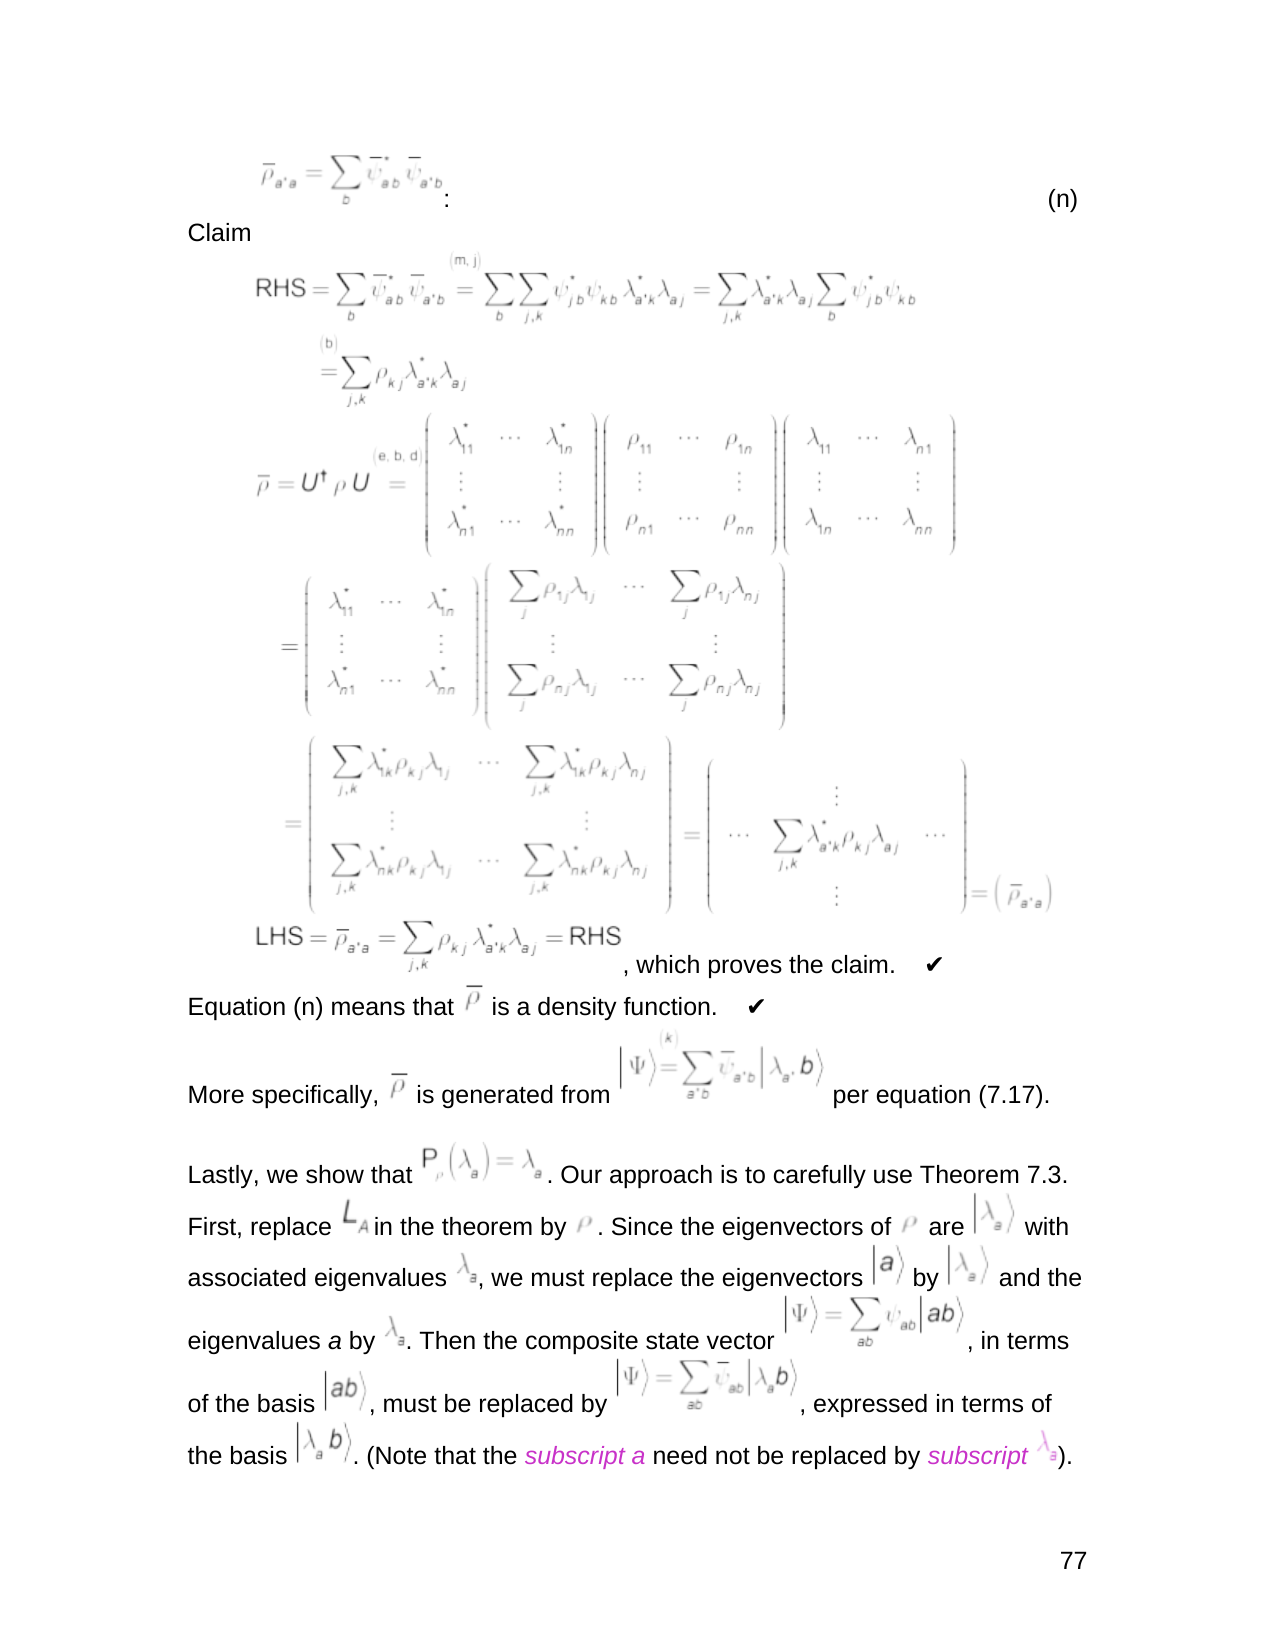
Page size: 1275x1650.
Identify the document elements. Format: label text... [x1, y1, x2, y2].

text Equation (n) means that is a density function. ✔ [187, 981, 1087, 1023]
text Claim : (n) [187, 150, 1087, 247]
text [187, 1137, 1087, 1469]
text , which proves the claim. ✔ [187, 916, 1087, 981]
text More specifically, is generated from per equation (7.17). [187, 1023, 1087, 1109]
